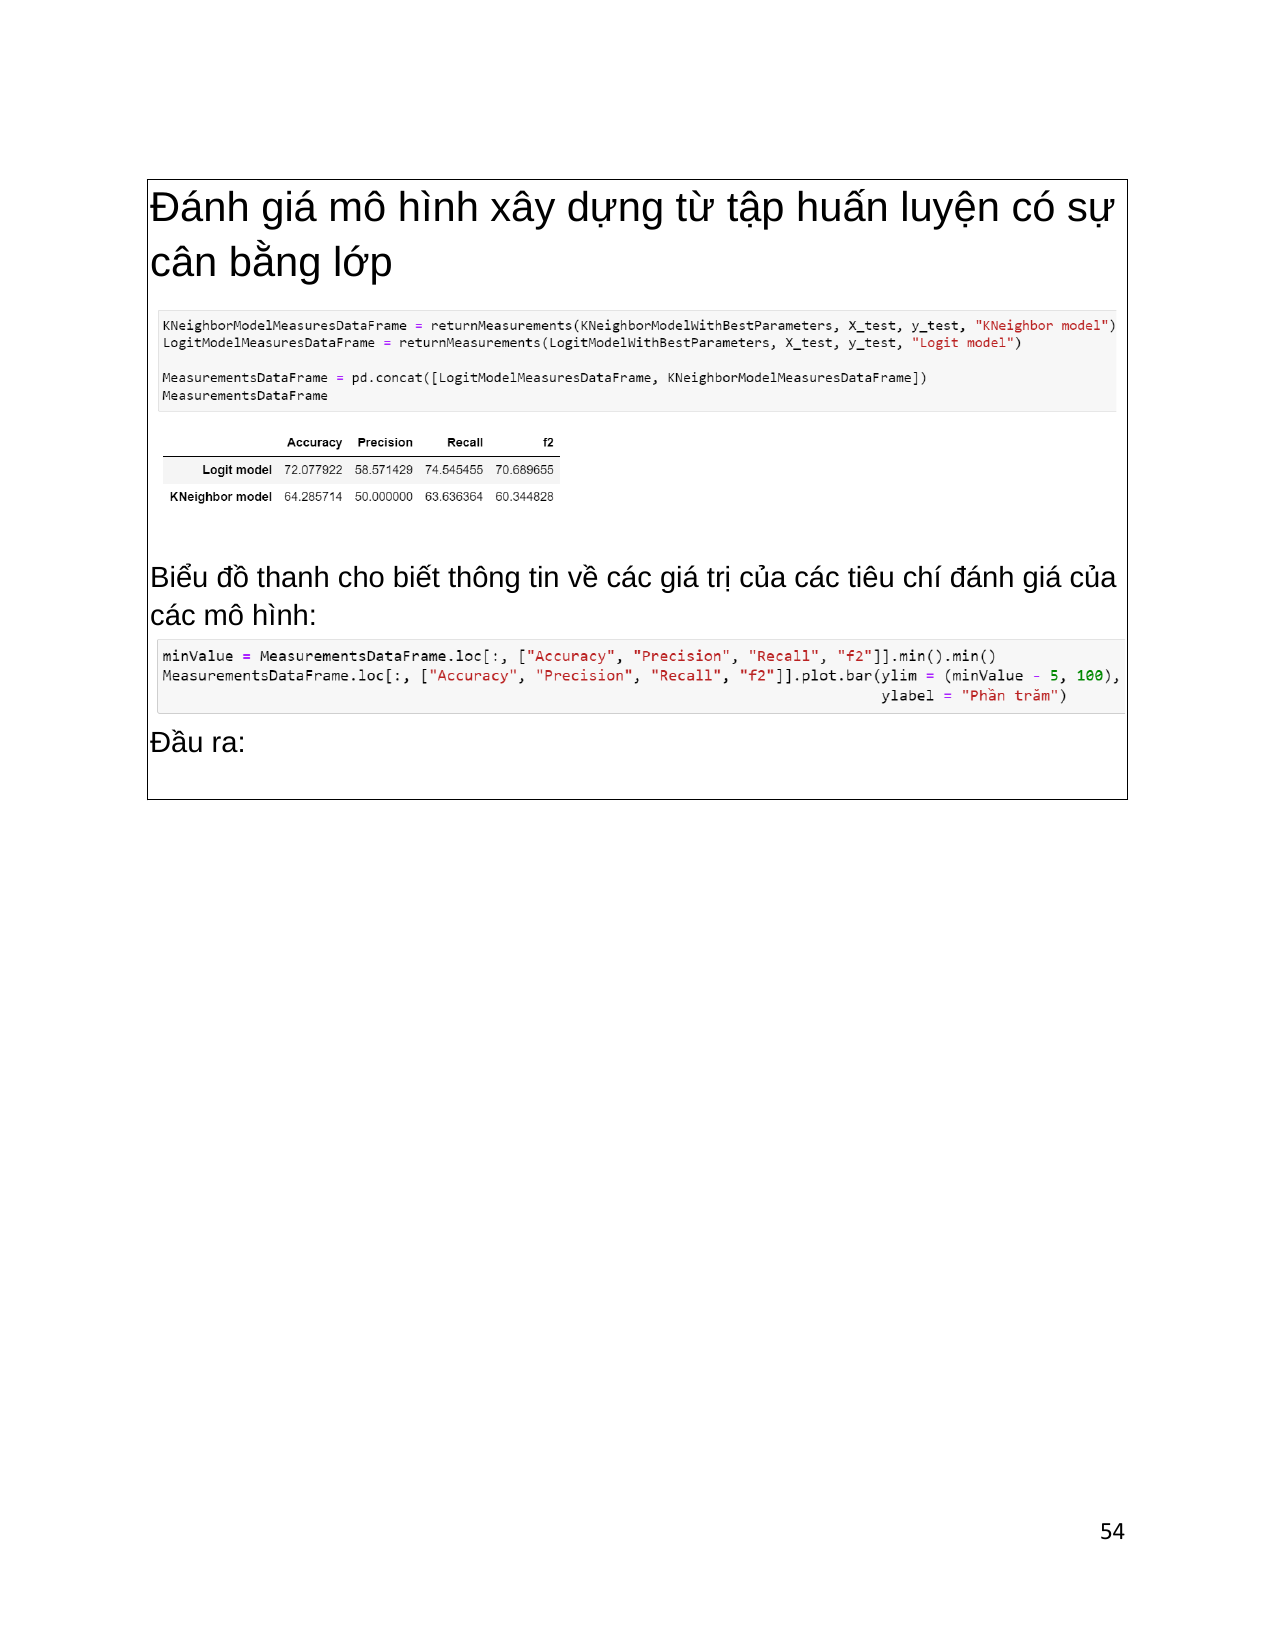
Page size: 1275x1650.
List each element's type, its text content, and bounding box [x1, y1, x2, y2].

subtitle Đánh giá mô hình xây dựng từ tập huấn luyện có sự cân bằng lớp [148, 180, 1127, 285]
picture [150, 636, 1125, 721]
picture [150, 300, 1117, 517]
text Đầu ra: [148, 722, 1127, 759]
